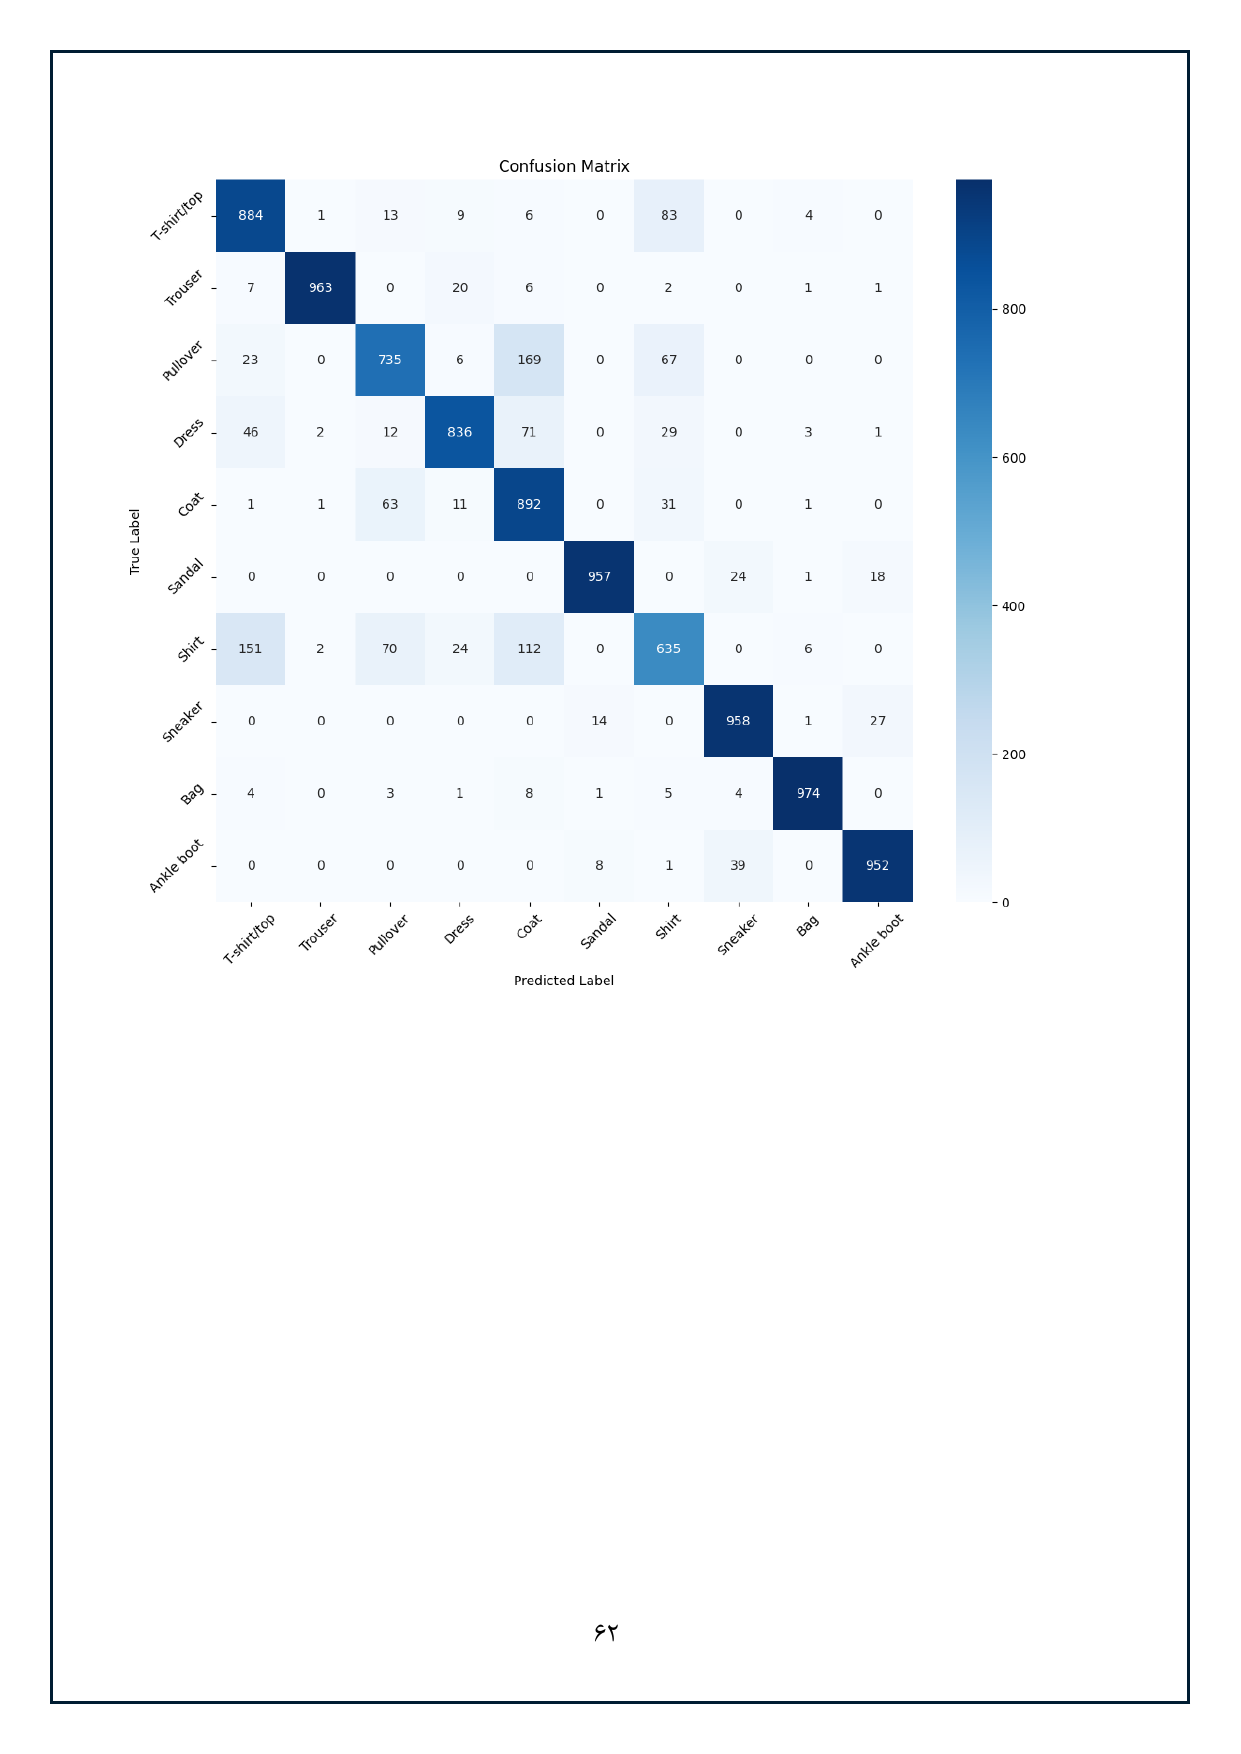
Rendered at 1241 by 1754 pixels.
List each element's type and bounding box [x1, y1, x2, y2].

picture [120, 150, 1034, 997]
